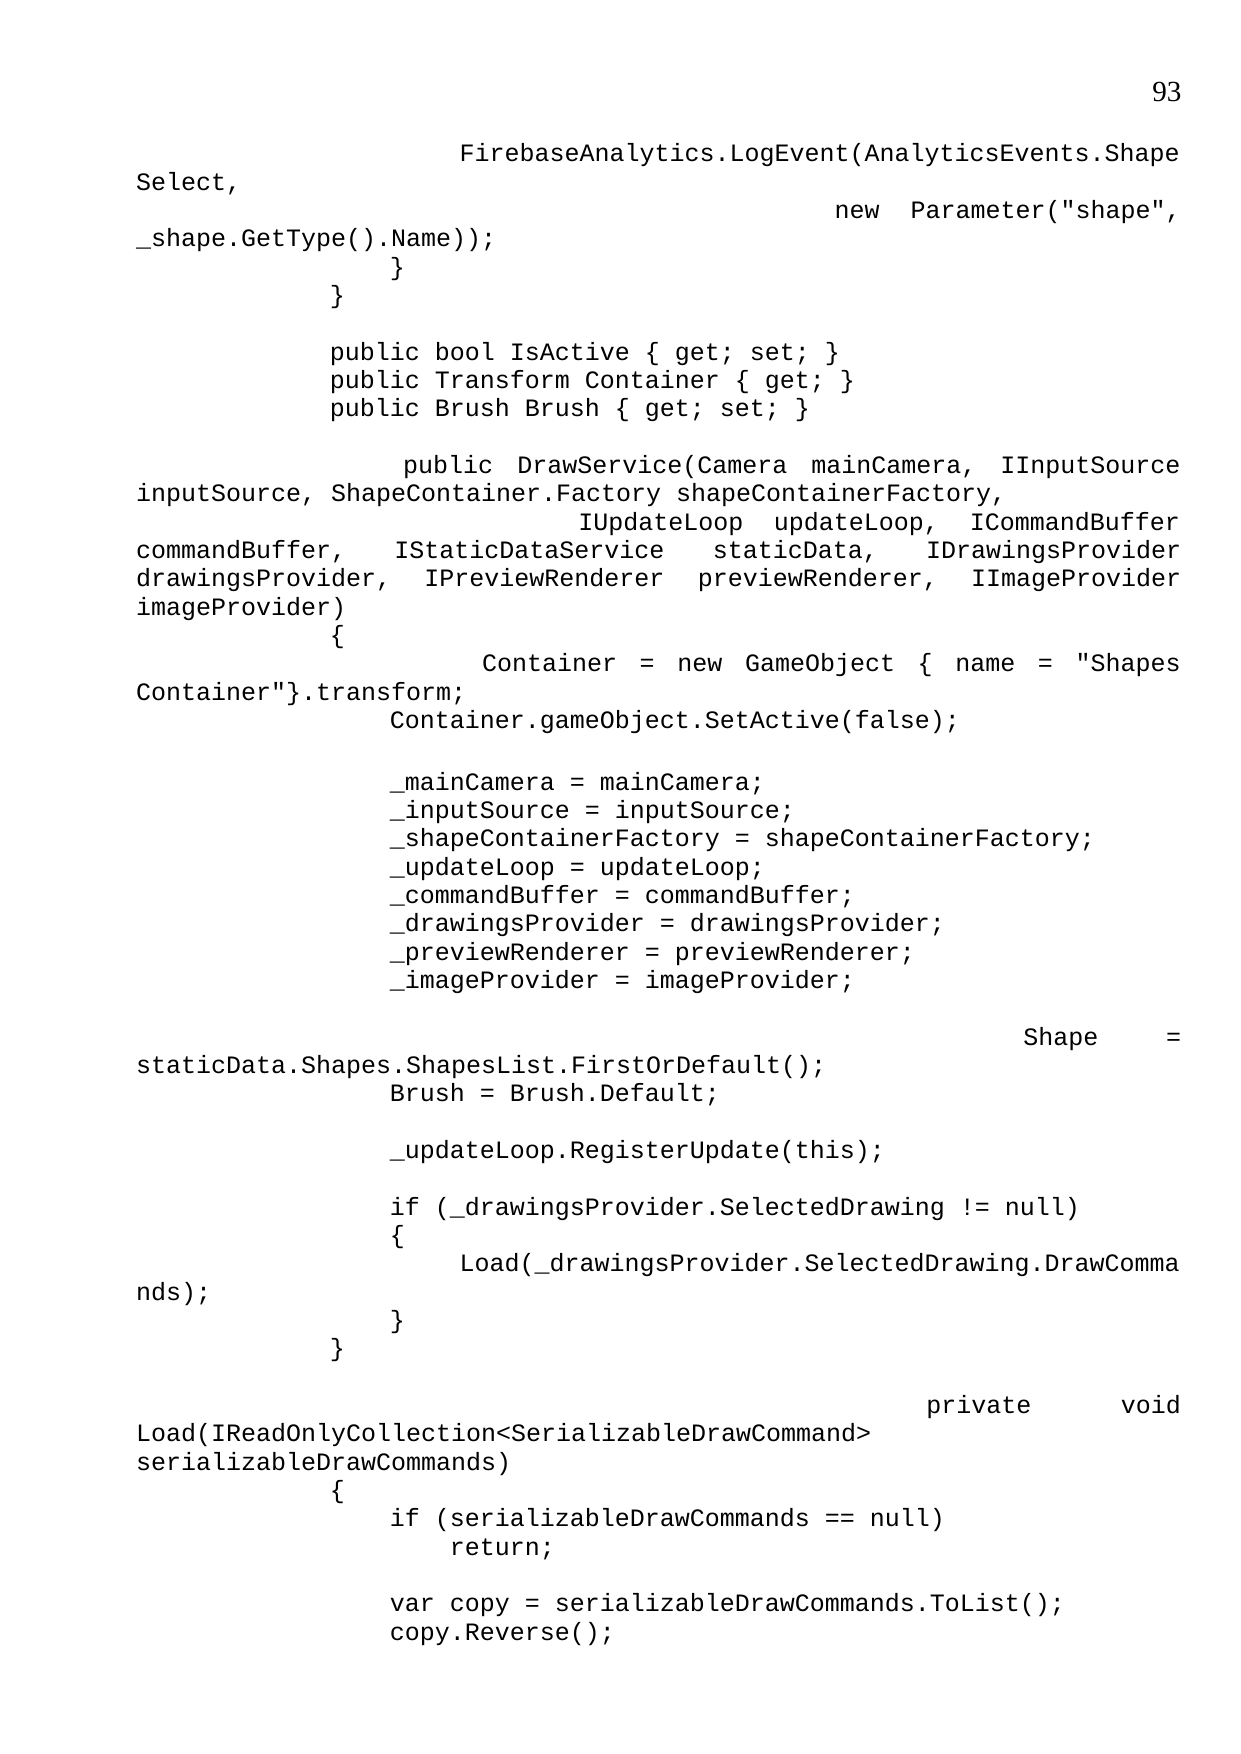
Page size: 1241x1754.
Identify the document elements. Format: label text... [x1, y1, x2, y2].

text Container = new GameObject { name = "Shapes Container"}.transform; [136, 651, 1181, 707]
text } [136, 1336, 1181, 1364]
text public DrawService(Camera mainCamera, IInputSource inputSource, ShapeContainer.Factory shapeContainerFactory, [136, 452, 1181, 509]
text Load(_drawingsProvider.SelectedDrawing.DrawCommands); [136, 1251, 1181, 1308]
text public bool IsActive { get; set; } [136, 339, 1181, 367]
text _drawingsProvider = drawingsProvider; [136, 911, 1181, 939]
text { [136, 622, 1181, 651]
text _previewRenderer = previewRenderer; [136, 939, 1181, 968]
text _imageProvider = imageProvider; [136, 968, 1181, 996]
text copy.Reverse(); [136, 1619, 1181, 1648]
text } [136, 1308, 1181, 1336]
text _inputSource = inputSource; [136, 798, 1181, 826]
text new Parameter("shape", _shape.GetType().Name)); [136, 197, 1181, 254]
text { [136, 1223, 1181, 1251]
text Container.gameObject.SetActive(false); [136, 707, 1181, 736]
text return; [136, 1534, 1181, 1563]
text _mainCamera = mainCamera; [136, 769, 1181, 798]
text var copy = serializableDrawCommands.ToList(); [136, 1591, 1181, 1619]
text public Transform Container { get; } [136, 367, 1181, 396]
text public Brush Brush { get; set; } [136, 396, 1181, 424]
text _commandBuffer = commandBuffer; [136, 883, 1181, 911]
text Brush = Brush.Default; [136, 1081, 1181, 1109]
text } [136, 282, 1181, 311]
text Shape = staticData.Shapes.ShapesList.FirstOrDefault(); [136, 1024, 1181, 1081]
text { [136, 1478, 1181, 1506]
text _updateLoop = updateLoop; [136, 854, 1181, 883]
text } [136, 254, 1181, 282]
text _updateLoop.RegisterUpdate(this); [136, 1138, 1181, 1166]
text _shapeContainerFactory = shapeContainerFactory; [136, 826, 1181, 854]
text private void Load(IReadOnlyCollection<SerializableDrawCommand> serializableDrawCommands) [136, 1393, 1181, 1478]
text if (_drawingsProvider.SelectedDrawing != null) [136, 1194, 1181, 1223]
text IUpdateLoop updateLoop, ICommandBuffer commandBuffer, IStaticDataService staticData, IDrawingsProvider drawingsProvider, IPreviewRenderer previewRenderer, IImageProvider imageProvider) [136, 509, 1181, 622]
text FirebaseAnalytics.LogEvent(AnalyticsEvents.ShapeSelect, [136, 141, 1181, 197]
text if (serializableDrawCommands == null) [136, 1506, 1181, 1534]
